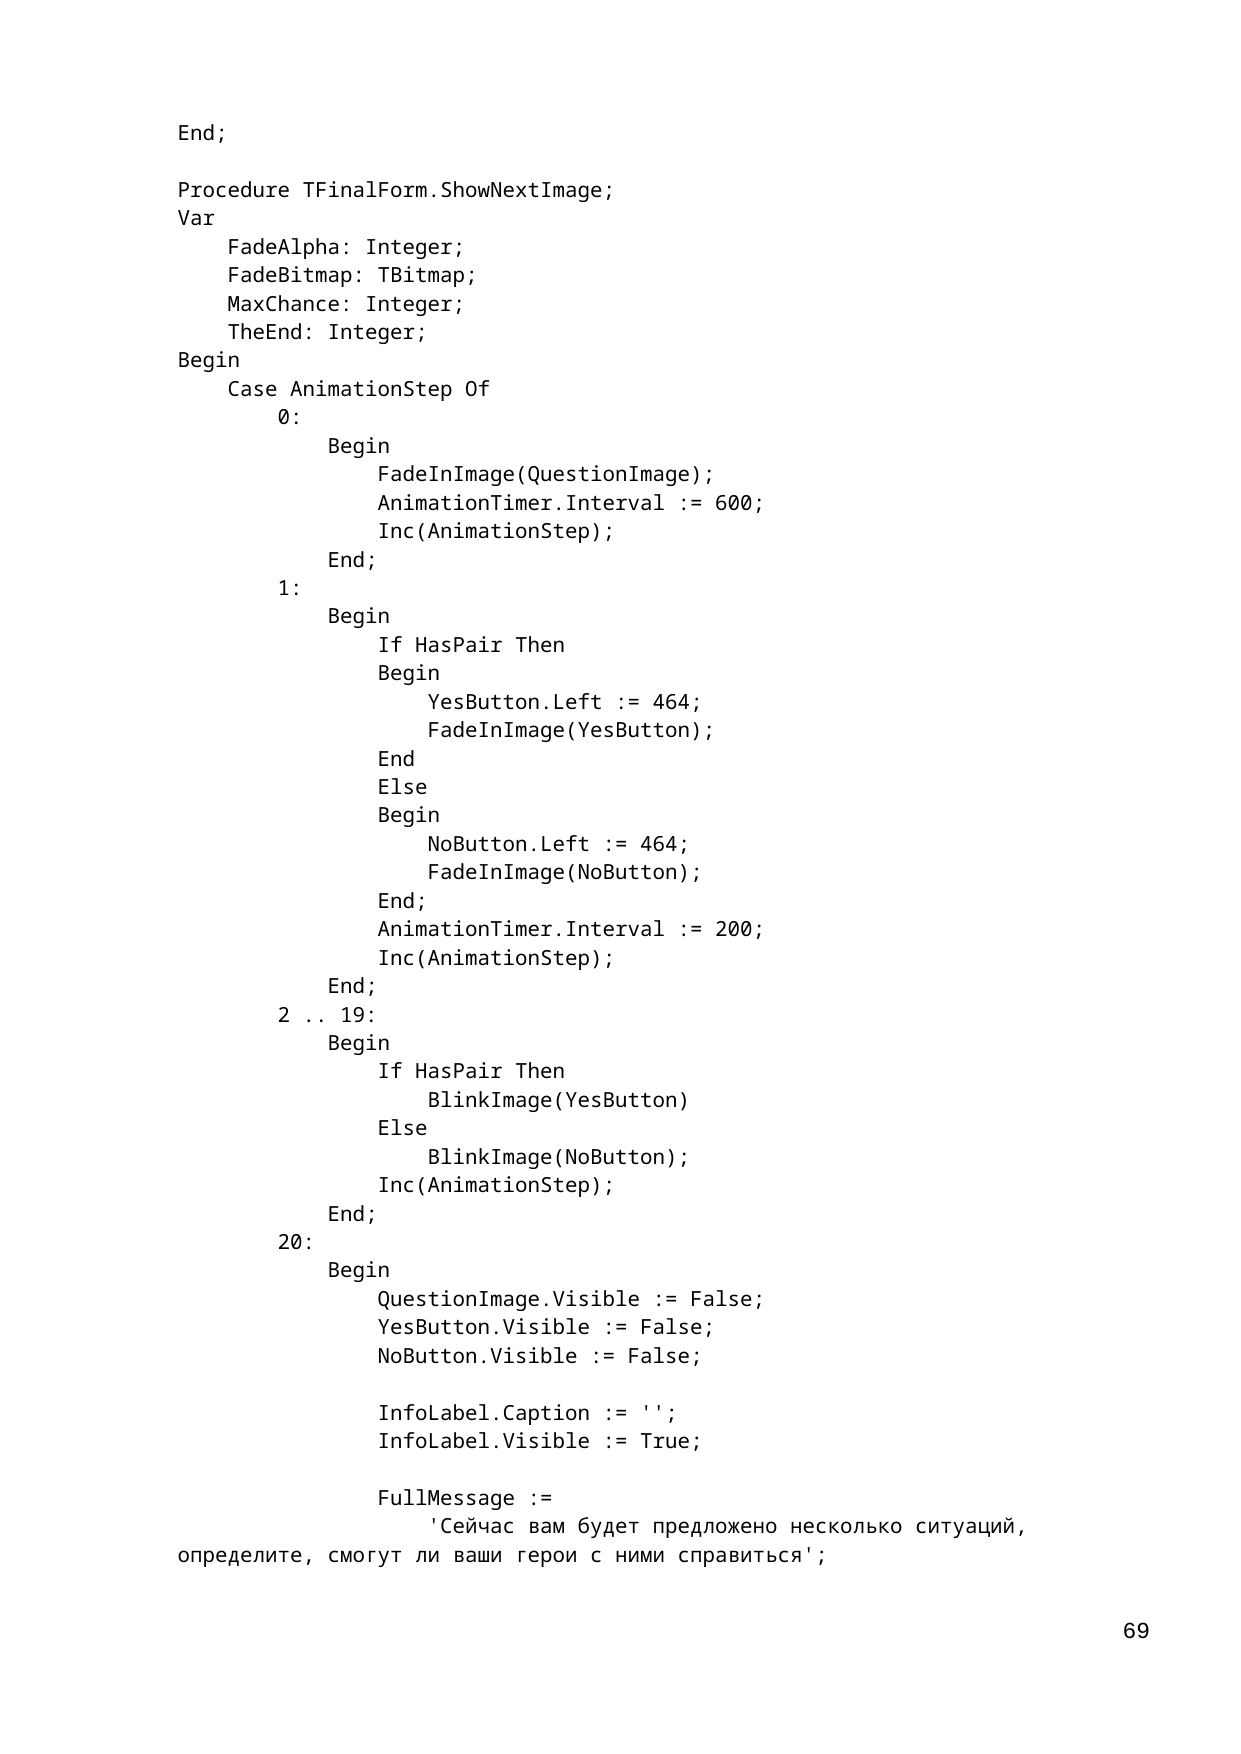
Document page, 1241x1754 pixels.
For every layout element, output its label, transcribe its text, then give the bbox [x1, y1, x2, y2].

text If HasPair Then [177, 630, 1152, 658]
text 1: [177, 573, 1152, 602]
text End; [177, 886, 1152, 914]
text BlinkImage(YesButton) [177, 1085, 1152, 1113]
text InfoLabel.Visible := True; [177, 1426, 1152, 1455]
text 0: [177, 402, 1152, 431]
text End; [177, 118, 1152, 147]
text End; [177, 971, 1152, 1000]
text Inc(AnimationStep); [177, 943, 1152, 971]
text If HasPair Then [177, 1057, 1152, 1085]
text TheEnd: Integer; [177, 317, 1152, 346]
text Case AnimationStep Of [177, 374, 1152, 402]
text 20: [177, 1227, 1152, 1256]
text Procedure TFinalForm.ShowNextImage; [177, 175, 1152, 203]
text End [177, 744, 1152, 772]
text MaxChance: Integer; [177, 289, 1152, 317]
text Begin [177, 431, 1152, 459]
text QuestionImage.Visible := False; [177, 1284, 1152, 1312]
text End; [177, 1199, 1152, 1227]
text FadeInImage(QuestionImage); [177, 459, 1152, 488]
text Begin [177, 658, 1152, 687]
text 'Сейчас вам будет предложено несколько ситуаций, определите, смогут ли ваши герои с ними справиться'; [177, 1512, 1152, 1568]
text Else [177, 1113, 1152, 1142]
text End; [177, 545, 1152, 573]
text Else [177, 772, 1152, 801]
text InfoLabel.Caption := ''; [177, 1398, 1152, 1426]
text Inc(AnimationStep); [177, 1170, 1152, 1199]
text FadeBitmap: TBitmap; [177, 260, 1152, 289]
text AnimationTimer.Interval := 200; [177, 914, 1152, 943]
text FullMessage := [177, 1483, 1152, 1512]
text FadeInImage(NoButton); [177, 857, 1152, 886]
text FadeInImage(YesButton); [177, 715, 1152, 744]
text NoButton.Left := 464; [177, 829, 1152, 857]
text YesButton.Left := 464; [177, 687, 1152, 715]
text FadeAlpha: Integer; [177, 232, 1152, 260]
text Begin [177, 1028, 1152, 1057]
text BlinkImage(NoButton); [177, 1142, 1152, 1170]
text Begin [177, 1256, 1152, 1284]
text Begin [177, 346, 1152, 374]
text AnimationTimer.Interval := 600; [177, 488, 1152, 516]
text Begin [177, 801, 1152, 829]
text Var [177, 203, 1152, 232]
text Inc(AnimationStep); [177, 516, 1152, 545]
text Begin [177, 602, 1152, 630]
text NoButton.Visible := False; [177, 1341, 1152, 1369]
text YesButton.Visible := False; [177, 1312, 1152, 1341]
text 2 .. 19: [177, 1000, 1152, 1028]
